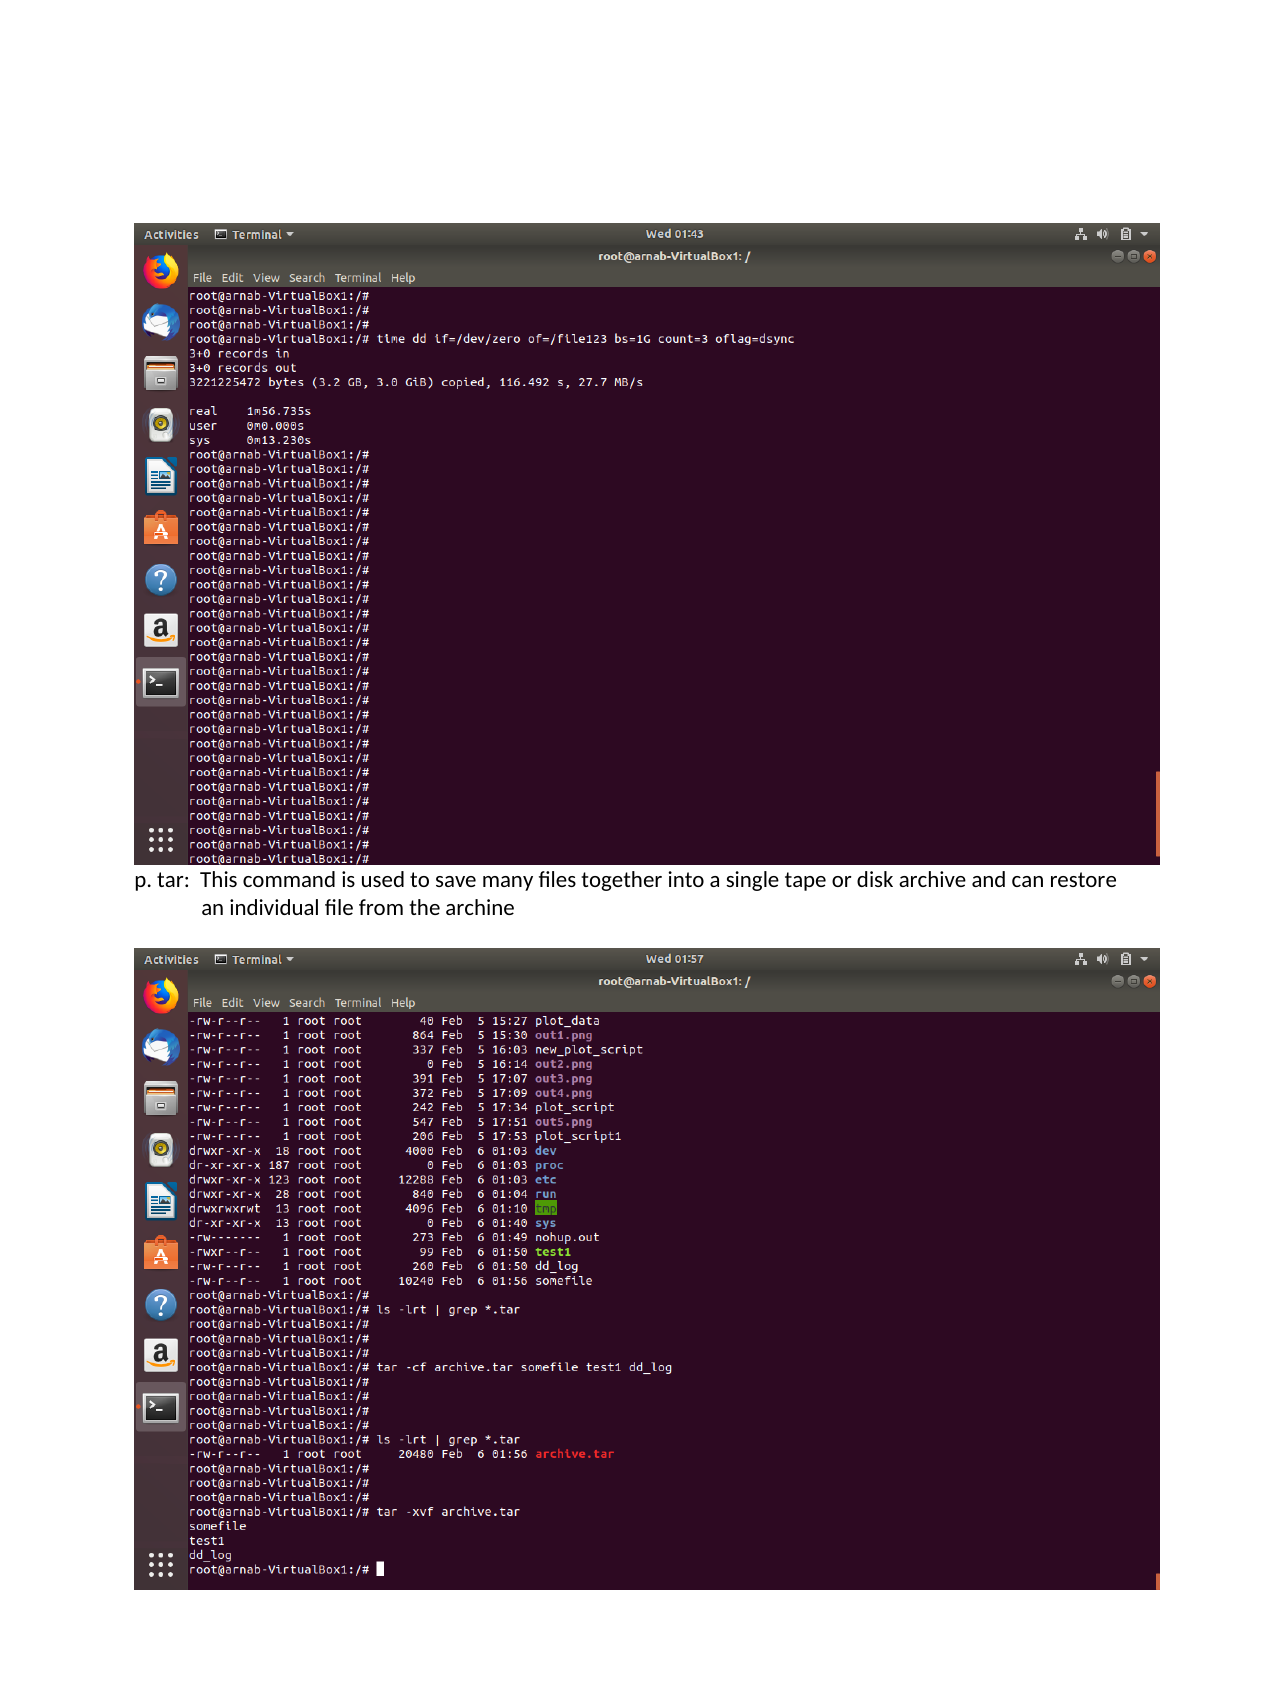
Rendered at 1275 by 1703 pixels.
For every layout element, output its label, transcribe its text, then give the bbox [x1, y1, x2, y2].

text an individual file from the archine [134, 893, 1160, 921]
text p. tar: This command is used to save many files together into a single tape or disk archive and can restore [134, 865, 1160, 893]
picture [134, 223, 1160, 865]
picture [134, 948, 1160, 1590]
